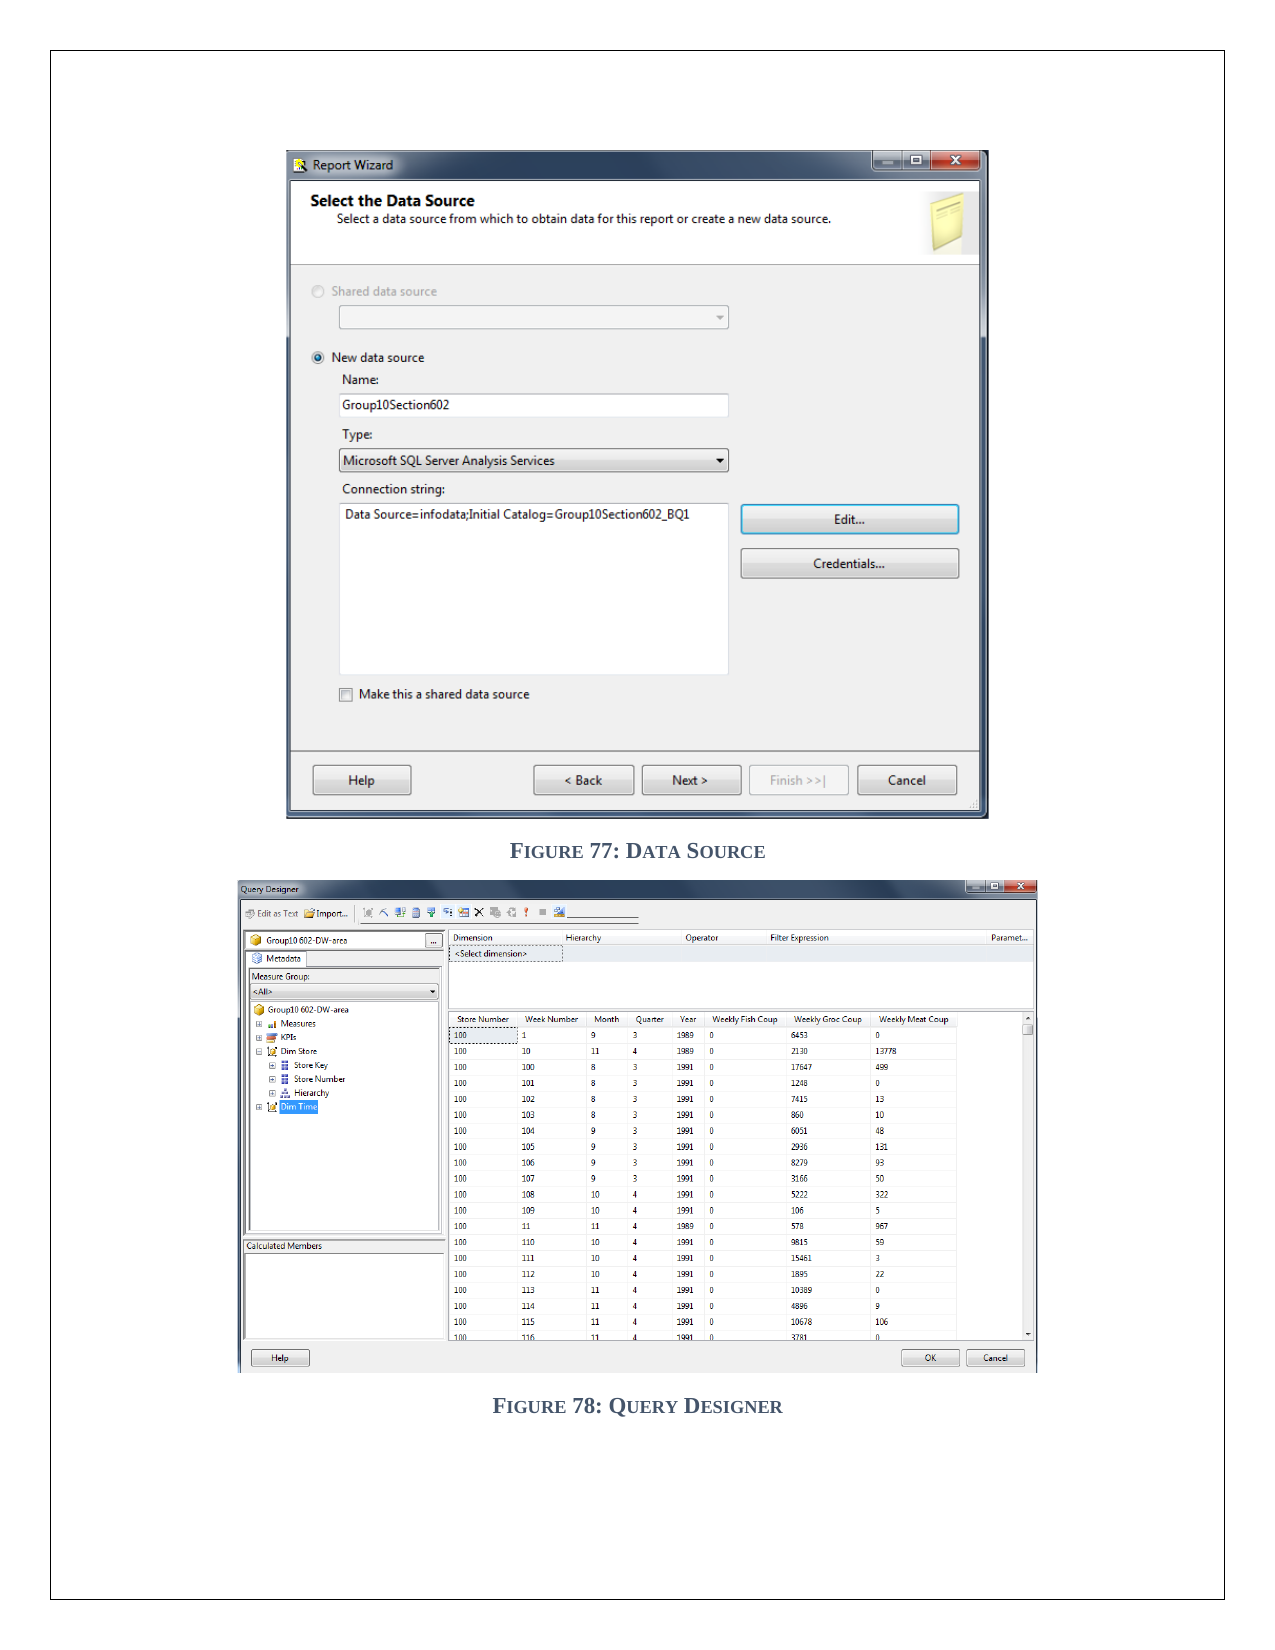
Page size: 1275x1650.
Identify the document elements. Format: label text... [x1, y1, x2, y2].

text Figure 77: Data Source [150, 838, 1125, 864]
picture [286, 150, 989, 819]
picture [237, 880, 1038, 1373]
text Figure 78: Query Designer [150, 1392, 1125, 1418]
